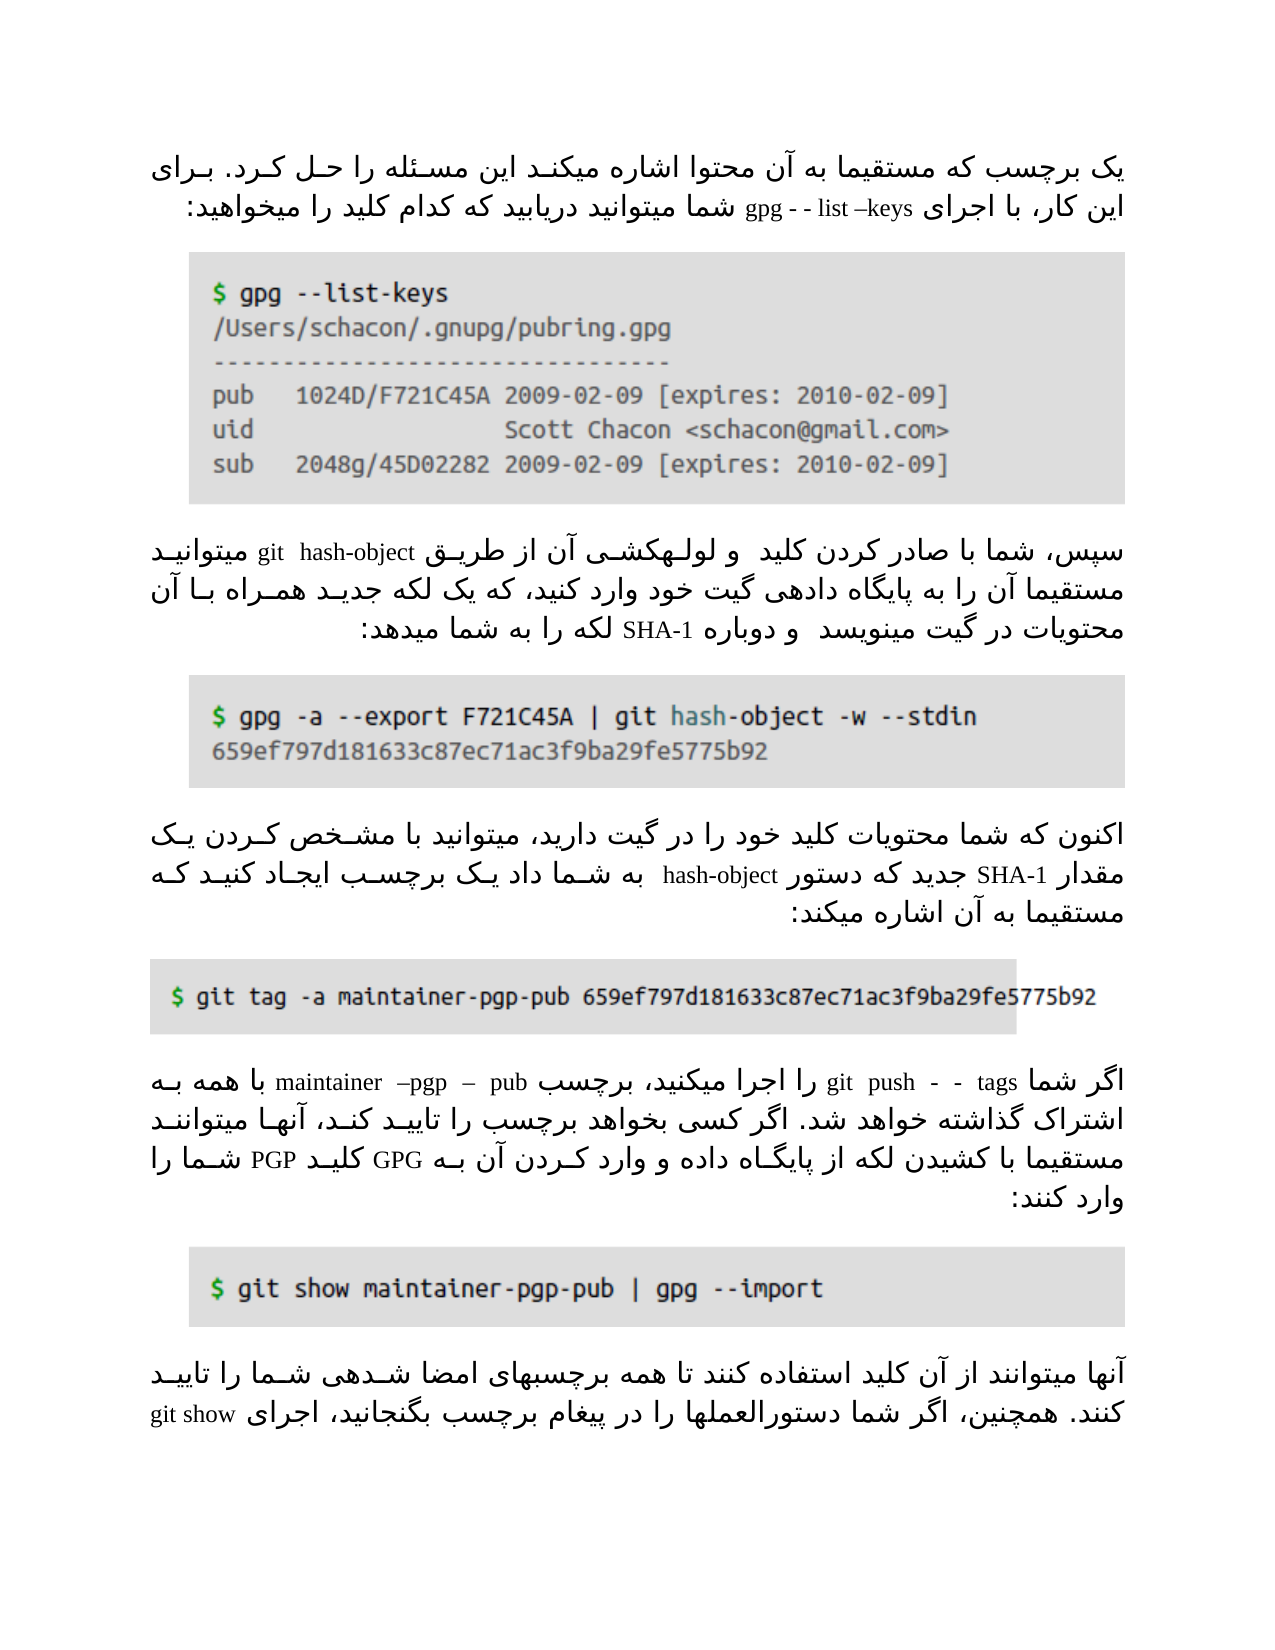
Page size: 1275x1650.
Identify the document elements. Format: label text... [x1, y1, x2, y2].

text سپس، شما با صادر کردن کلید و لولهکشی آن از طریق git hash-object میتوانید مستقیما آن را به پایگاه دادهی گیت خود وارد کنید، که یک لکه جدید همراه با آن محتویات در گیت مینویسد و دوباره SHA-1 لکه را به شما میدهد: [150, 534, 1125, 646]
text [150, 1356, 1125, 1429]
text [150, 150, 1125, 223]
text اکنون که شما محتویات کلید خود را در گیت دارید، میتوانید با مشخص کردن یک مقدار SHA-1 جدید که دستور hash-object به شما داد یک برچسب ایجاد کنید که مستقیما به آن اشاره میکند: [150, 817, 1125, 929]
text اگر شما git push - - tags را اجرا میکنید، برچسب maintainer –pgp – pub با همه به اشتراک گذاشته خواهد شد. اگر کسی بخواهد برچسب را تایید کند، آنها میتوانند مستقیما با کشیدن لکه از پایگاه داده و وارد کردن آن به GPG کلید PGP شما را وارد کنند: [150, 1063, 1125, 1214]
